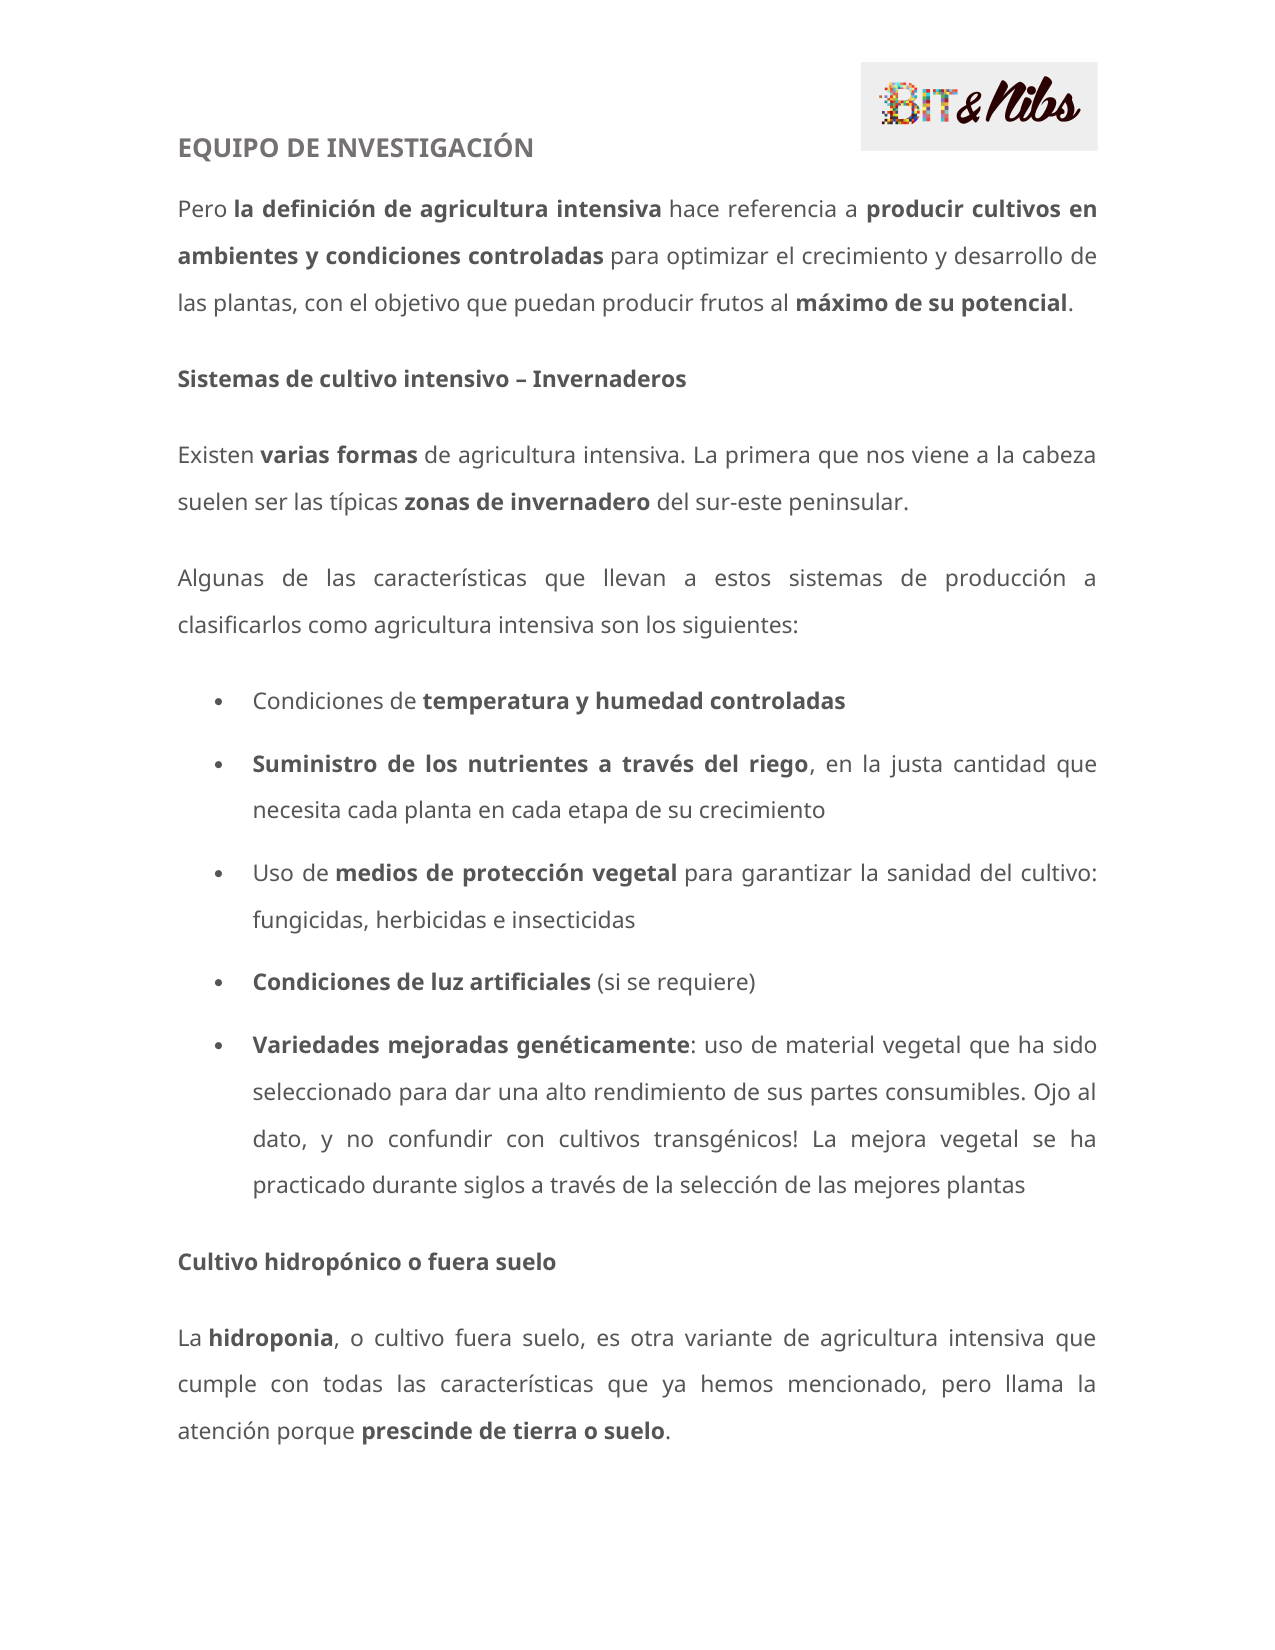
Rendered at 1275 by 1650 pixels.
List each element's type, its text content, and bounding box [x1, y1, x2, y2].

list Variedades mejoradas genéticamente: uso de material vegetal que ha sido seleccionado para dar una alto rendimiento de sus partes consumibles. Ojo al dato, y no confundir con cultivos transgénicos! La mejora vegetal se ha practicado durante siglos a través de la selección de las mejores plantas [215, 1029, 1098, 1201]
list Condiciones de temperatura y humedad controladas [215, 685, 1098, 716]
picture [860, 62, 1098, 151]
text Algunas de las características que llevan a estos sistemas de producción a clasificarlos como agricultura intensiva son los siguientes: [177, 562, 1098, 640]
text La hidroponia, o cultivo fuera suelo, es otra variante de agricultura intensiva que cumple con todas las características que ya hemos mencionado, pero llama la atención porque prescinde de tierra o suelo. [177, 1321, 1098, 1446]
list Condiciones de luz artificiales (si se requiere) [215, 966, 1098, 997]
text Pero la definición de agricultura intensiva hace referencia a producir cultivos en ambientes y condiciones controladas para optimizar el crecimiento y desarrollo de las plantas, con el objetivo que puedan producir frutos al máximo de su potencial. [177, 193, 1098, 318]
text Existen varias formas de agricultura intensiva. La primera que nos viene a la cabeza suelen ser las típicas zonas de invernadero del sur-este peninsular. [177, 439, 1098, 517]
list Suministro de los nutrientes a través del riego, en la justa cantidad que necesita cada planta en cada etapa de su crecimiento [215, 747, 1098, 826]
subtitle Cultivo hidropónico o fuera suelo [177, 1245, 1098, 1277]
subtitle Sistemas de cultivo intensivo – Invernaderos [177, 363, 1098, 394]
list Uso de medios de protección vegetal para garantizar la sanidad del cultivo: fungicidas, herbicidas e insecticidas [215, 857, 1098, 935]
